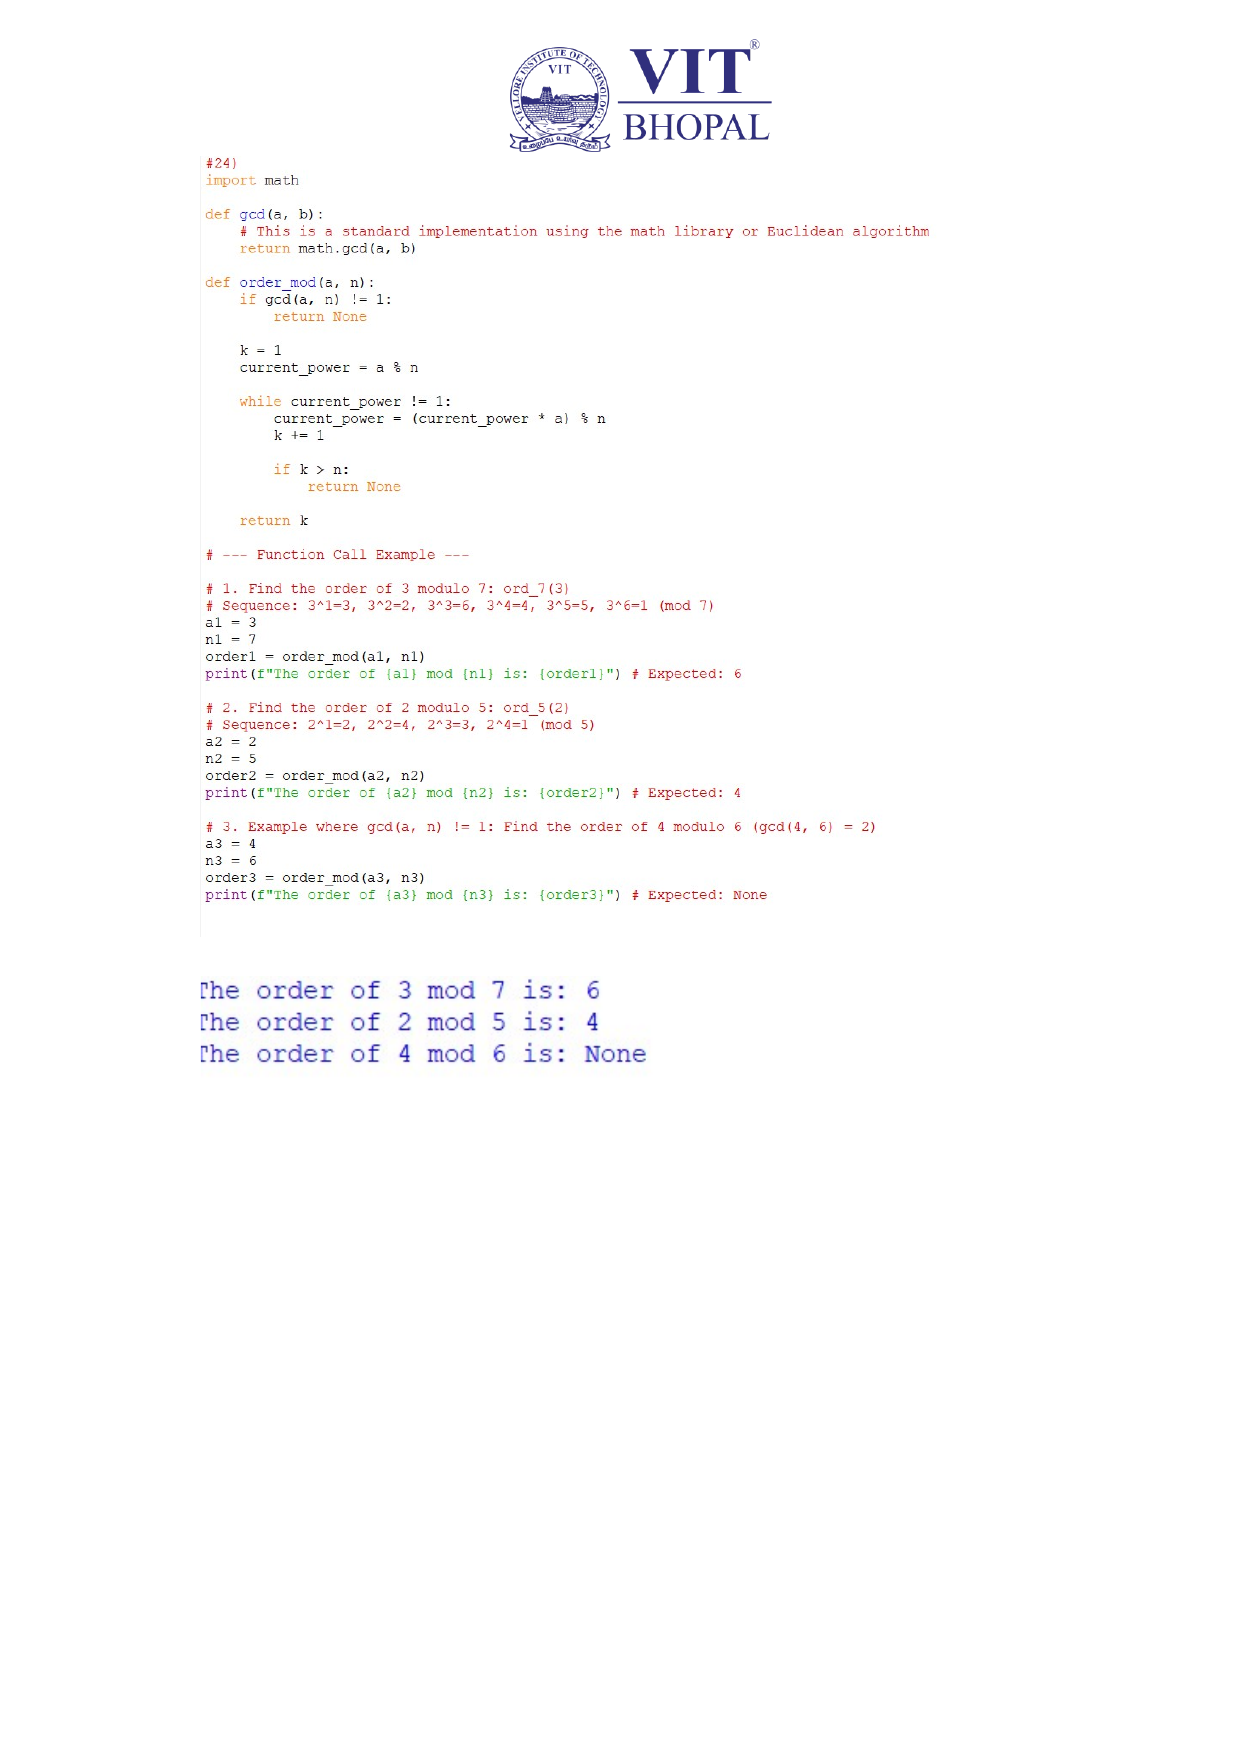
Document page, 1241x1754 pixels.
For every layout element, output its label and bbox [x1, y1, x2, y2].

picture [200, 156, 1100, 937]
picture [509, 39, 772, 152]
picture [200, 976, 876, 1097]
